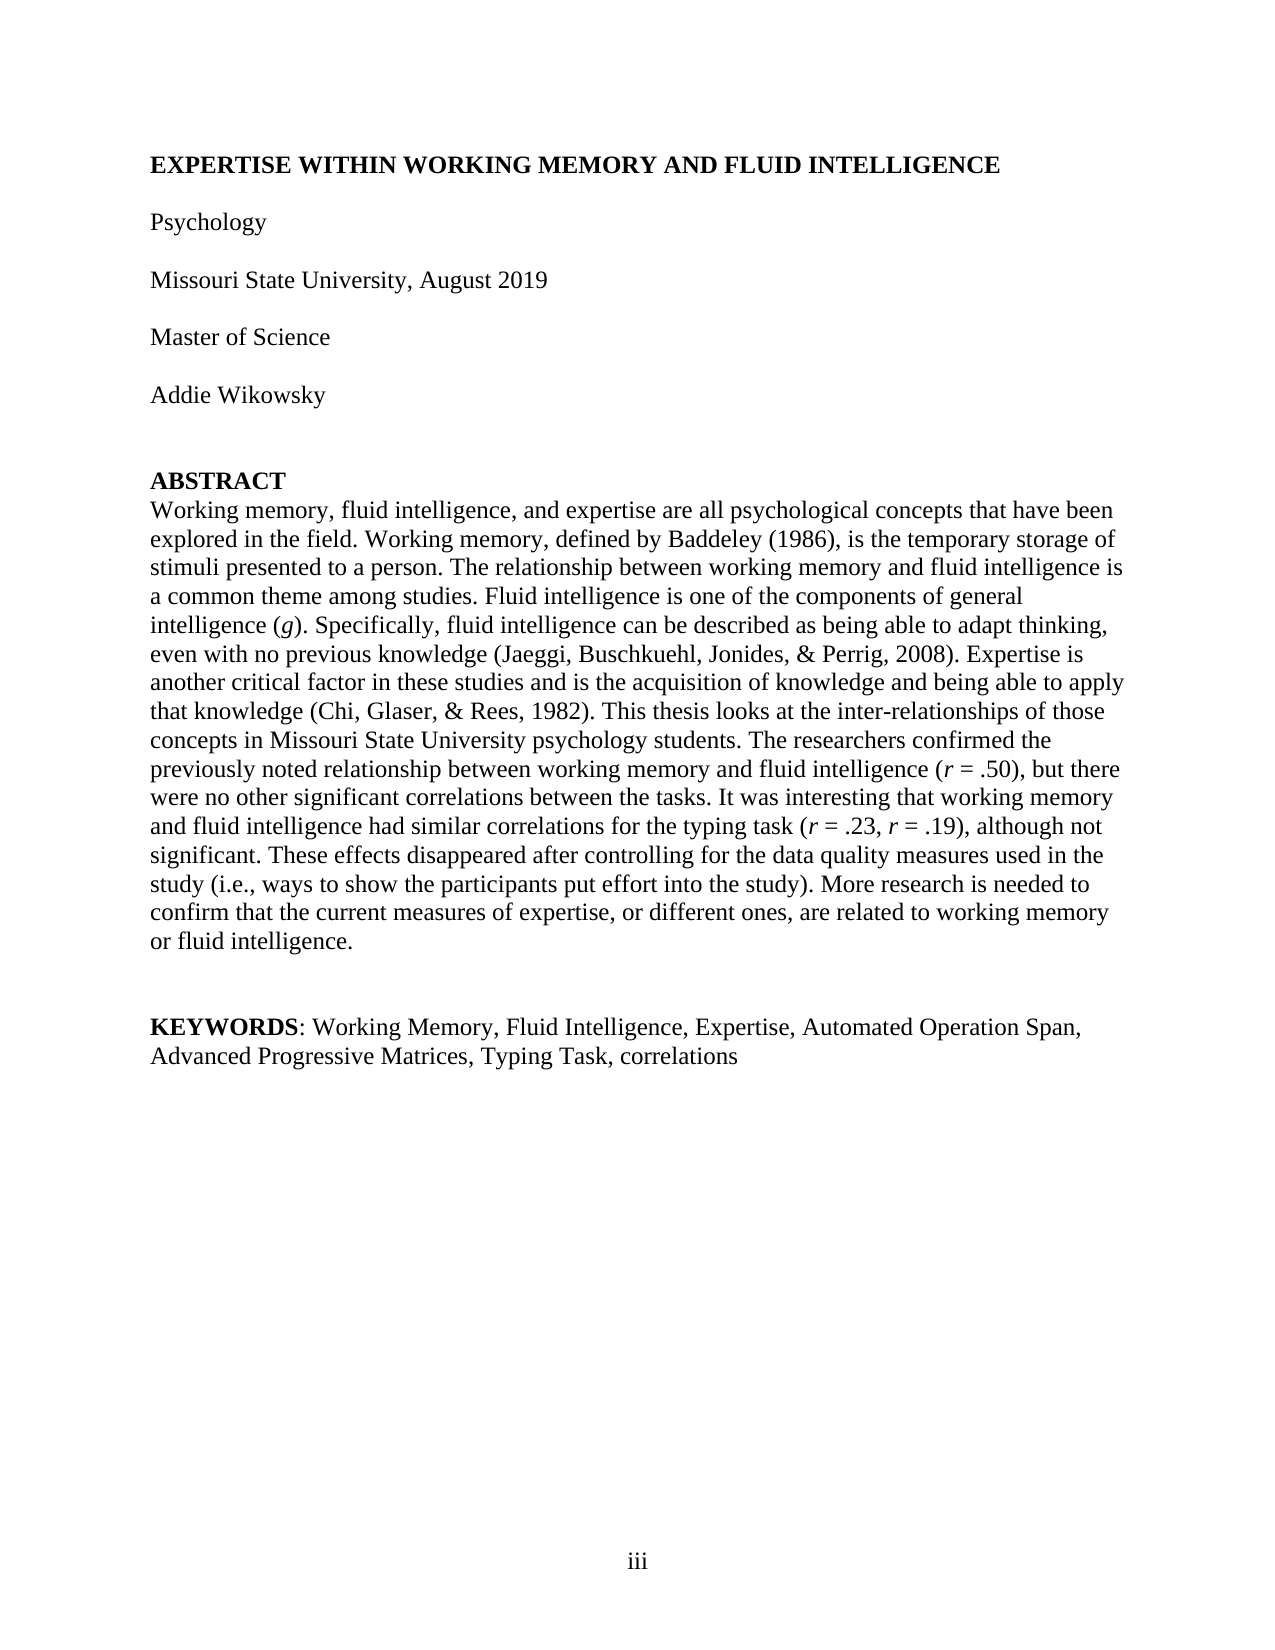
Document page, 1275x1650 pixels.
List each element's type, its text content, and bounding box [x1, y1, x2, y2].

text Addie Wikowsky [150, 380, 1125, 409]
text KEYWORDS: Working Memory, Fluid Intelligence, Expertise, Automated Operation Span, Advanced Progressive Matrices, Typing Task, correlations [150, 1012, 1125, 1070]
text Missouri State University, August 2019 [150, 265, 1125, 294]
text EXPERTISE WITHIN WORKING MEMORY AND FLUID INTELLIGENCE [150, 150, 1069, 179]
text ABSTRACT [150, 466, 1125, 495]
text Psychology [150, 207, 1125, 236]
text Master of Science [150, 322, 1125, 351]
text Working memory, fluid intelligence, and expertise are all psychological concepts that have been explored in the field. Working memory, defined by Baddeley (1986), is the temporary storage of stimuli presented to a person. The relationship between working memory and fluid intelligence is a common theme among studies. Fluid intelligence is one of the components of general intelligence (g). Specifically, fluid intelligence can be described as being able to adapt thinking, even with no previous knowledge (Jaeggi, Buschkuehl, Jonides, & Perrig, 2008). Expertise is another critical factor in these studies and is the acquisition of knowledge and being able to apply that knowledge (Chi, Glaser, & Rees, 1982). This thesis looks at the inter-relationships of those concepts in Missouri State University psychology students. The researchers confirmed the previously noted relationship between working memory and fluid intelligence (r = .50), but there were no other significant correlations between the tasks. It was interesting that working memory and fluid intelligence had similar correlations for the typing task (r = .23, r = .19), although not significant. These effects disappeared after controlling for the data quality measures used in the study (i.e., ways to show the participants put effort into the study). More research is needed to confirm that the current measures of expertise, or different ones, are related to working memory or fluid intelligence. [150, 495, 1125, 955]
